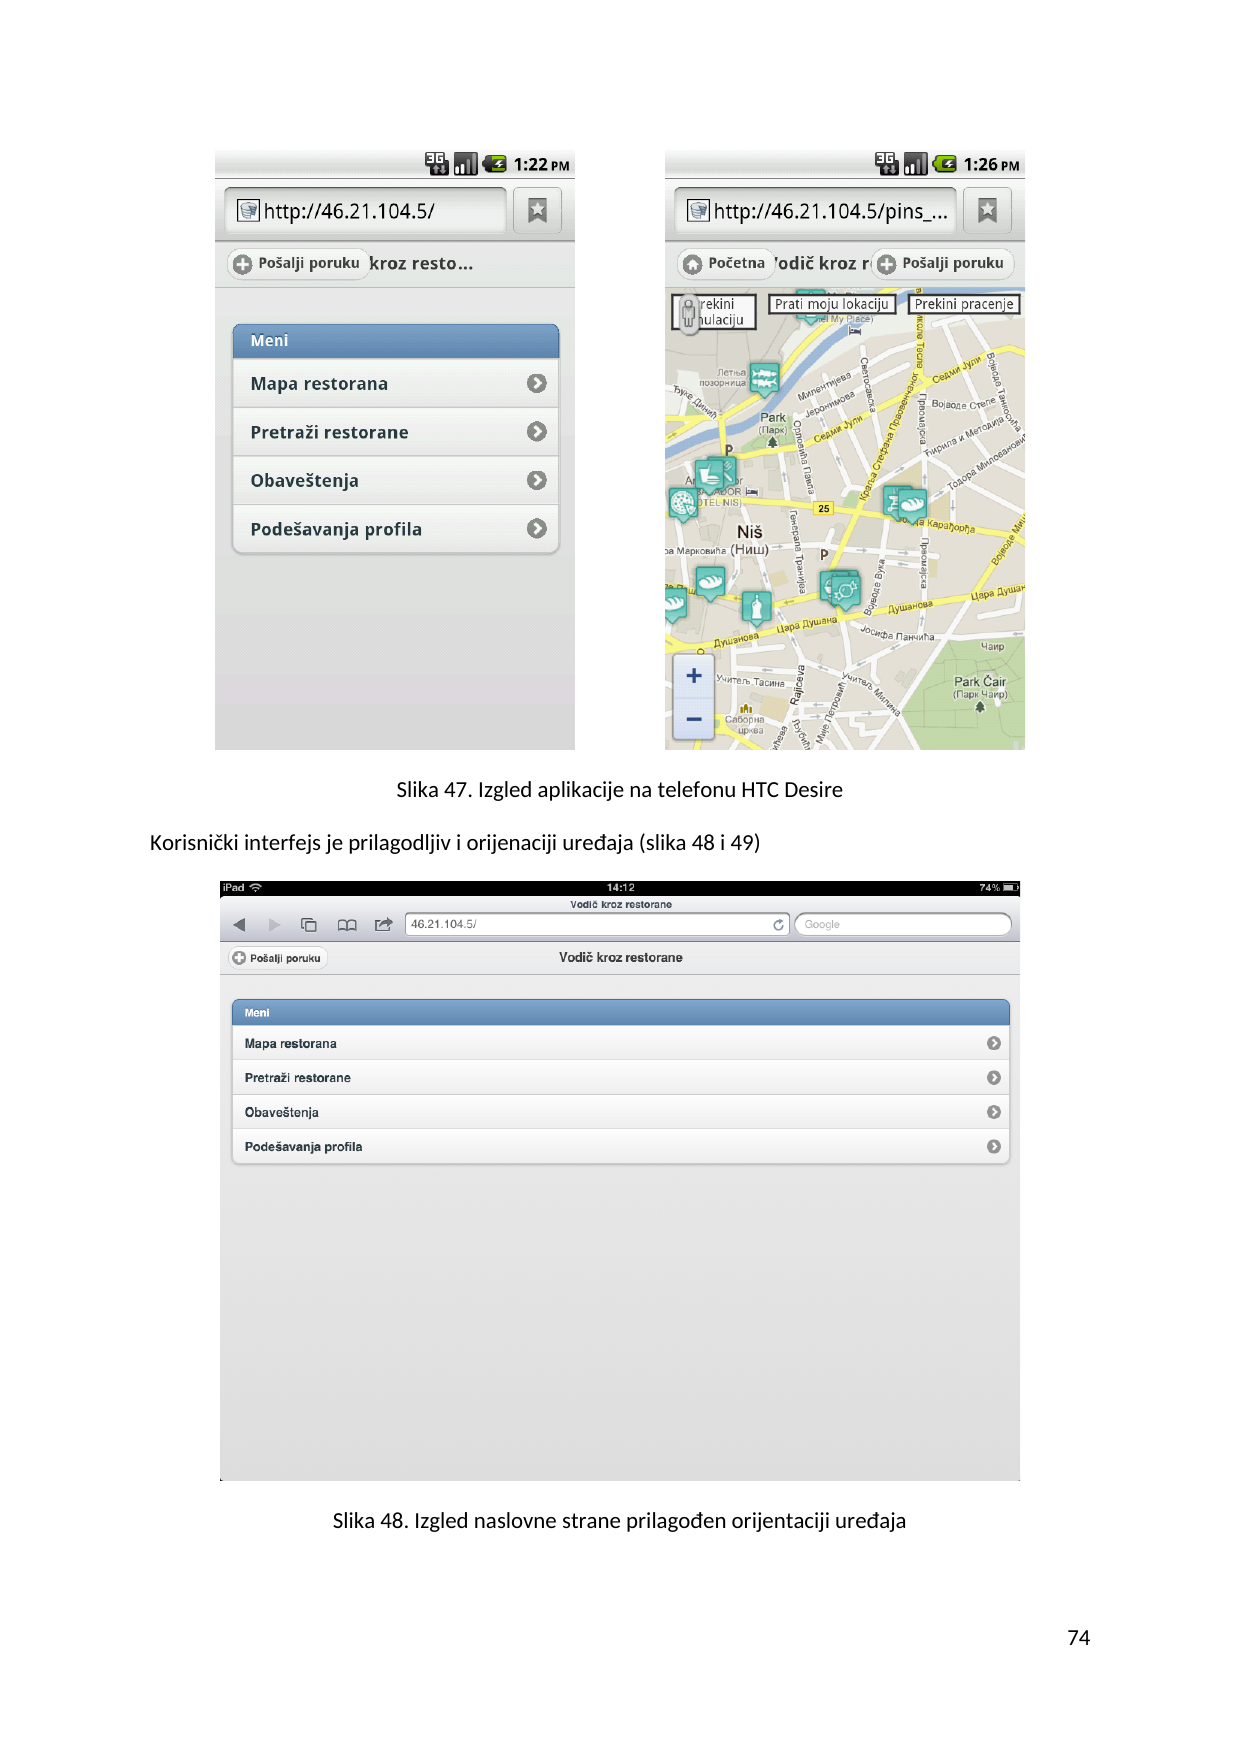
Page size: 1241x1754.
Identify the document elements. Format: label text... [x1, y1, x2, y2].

text Korisnički interfejs je prilagodljiv i orijenaciji uređaja (slika 48 i 49) [150, 828, 1090, 856]
text Slika 48. Izgled naslovne strane prilagođen orijentaciji uređaja [150, 1506, 1090, 1534]
text Slika 47. Izgled aplikacije na telefonu HTC Desire [150, 775, 1090, 803]
picture [215, 150, 575, 750]
picture [665, 150, 1025, 750]
picture [220, 881, 1020, 1481]
